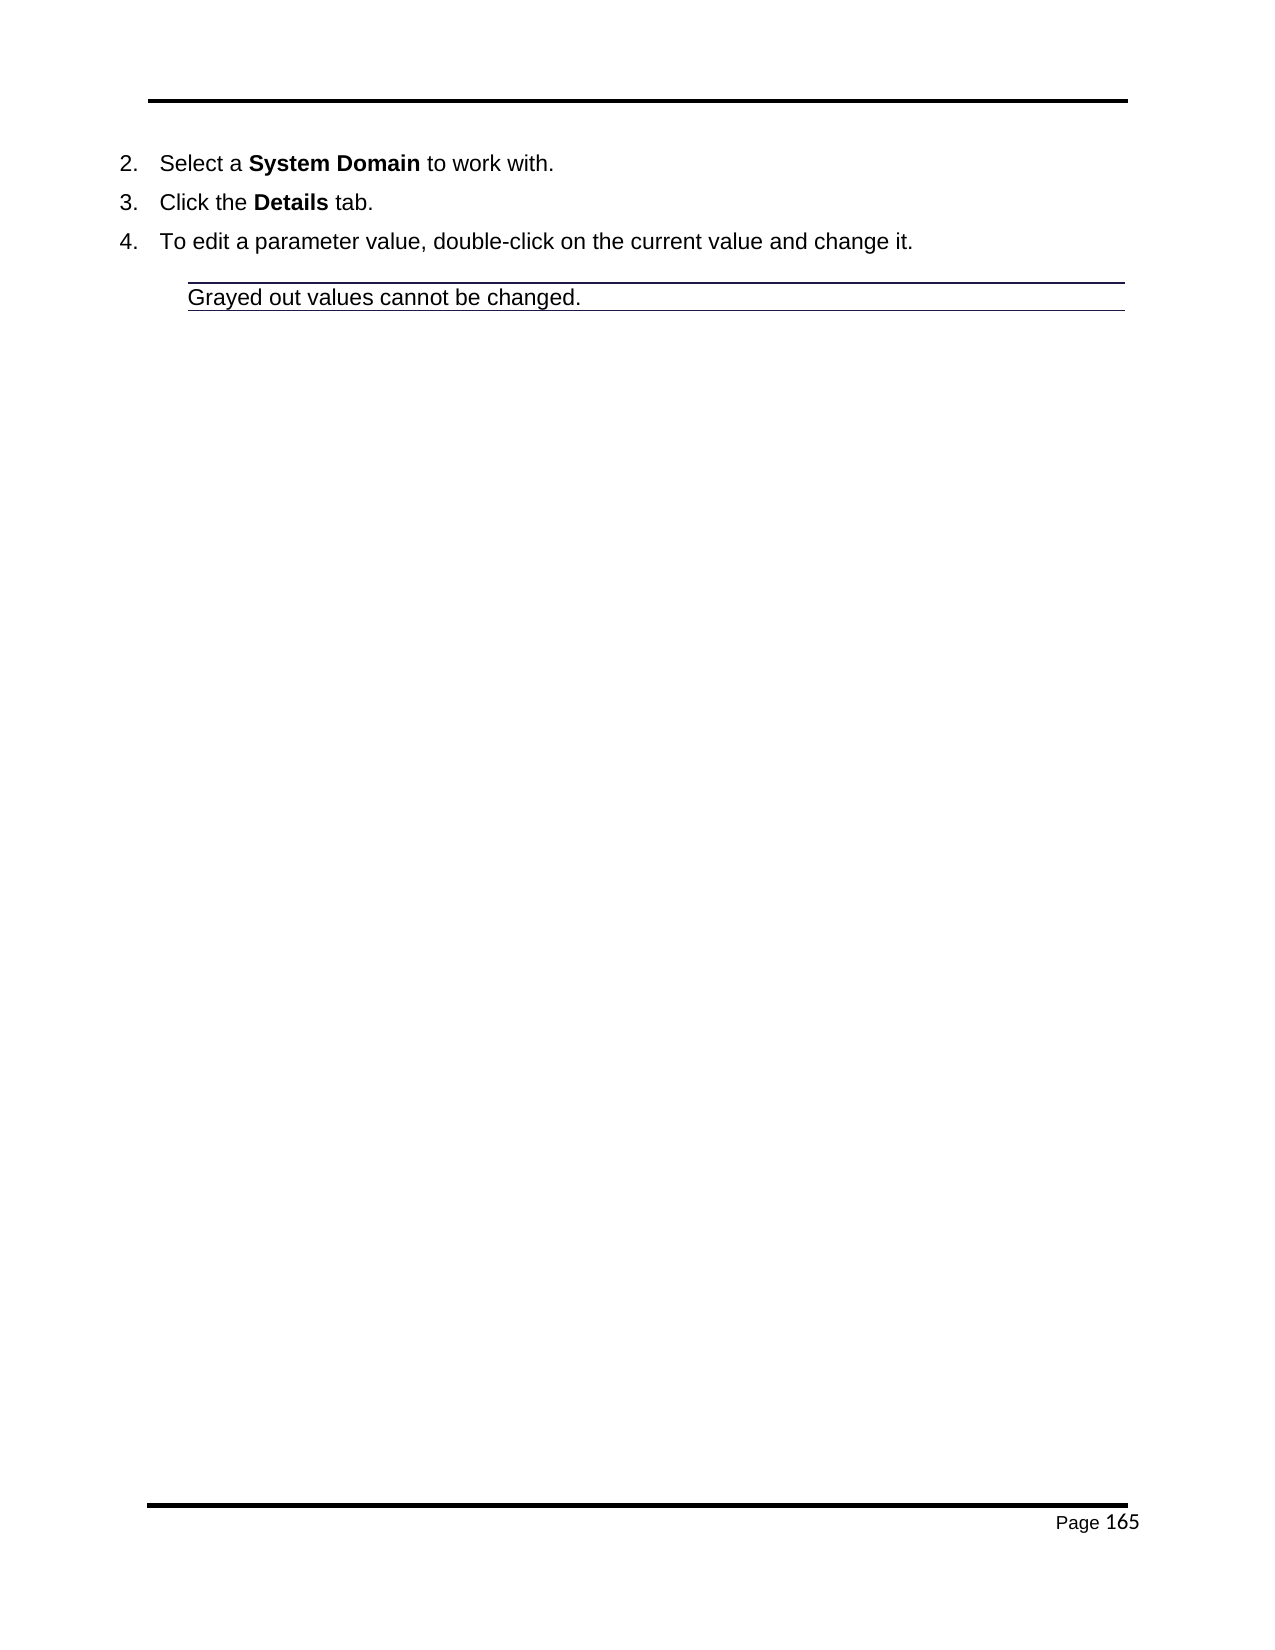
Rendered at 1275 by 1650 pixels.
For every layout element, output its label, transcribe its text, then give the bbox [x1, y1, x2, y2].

list To edit a parameter value, double-click on the current value and change it. [138, 228, 1125, 254]
text Grayed out values cannot be changed. [187, 283, 1125, 311]
list Select a System Domain to work with. [138, 150, 1125, 176]
list Click the Details tab. [138, 189, 1125, 215]
